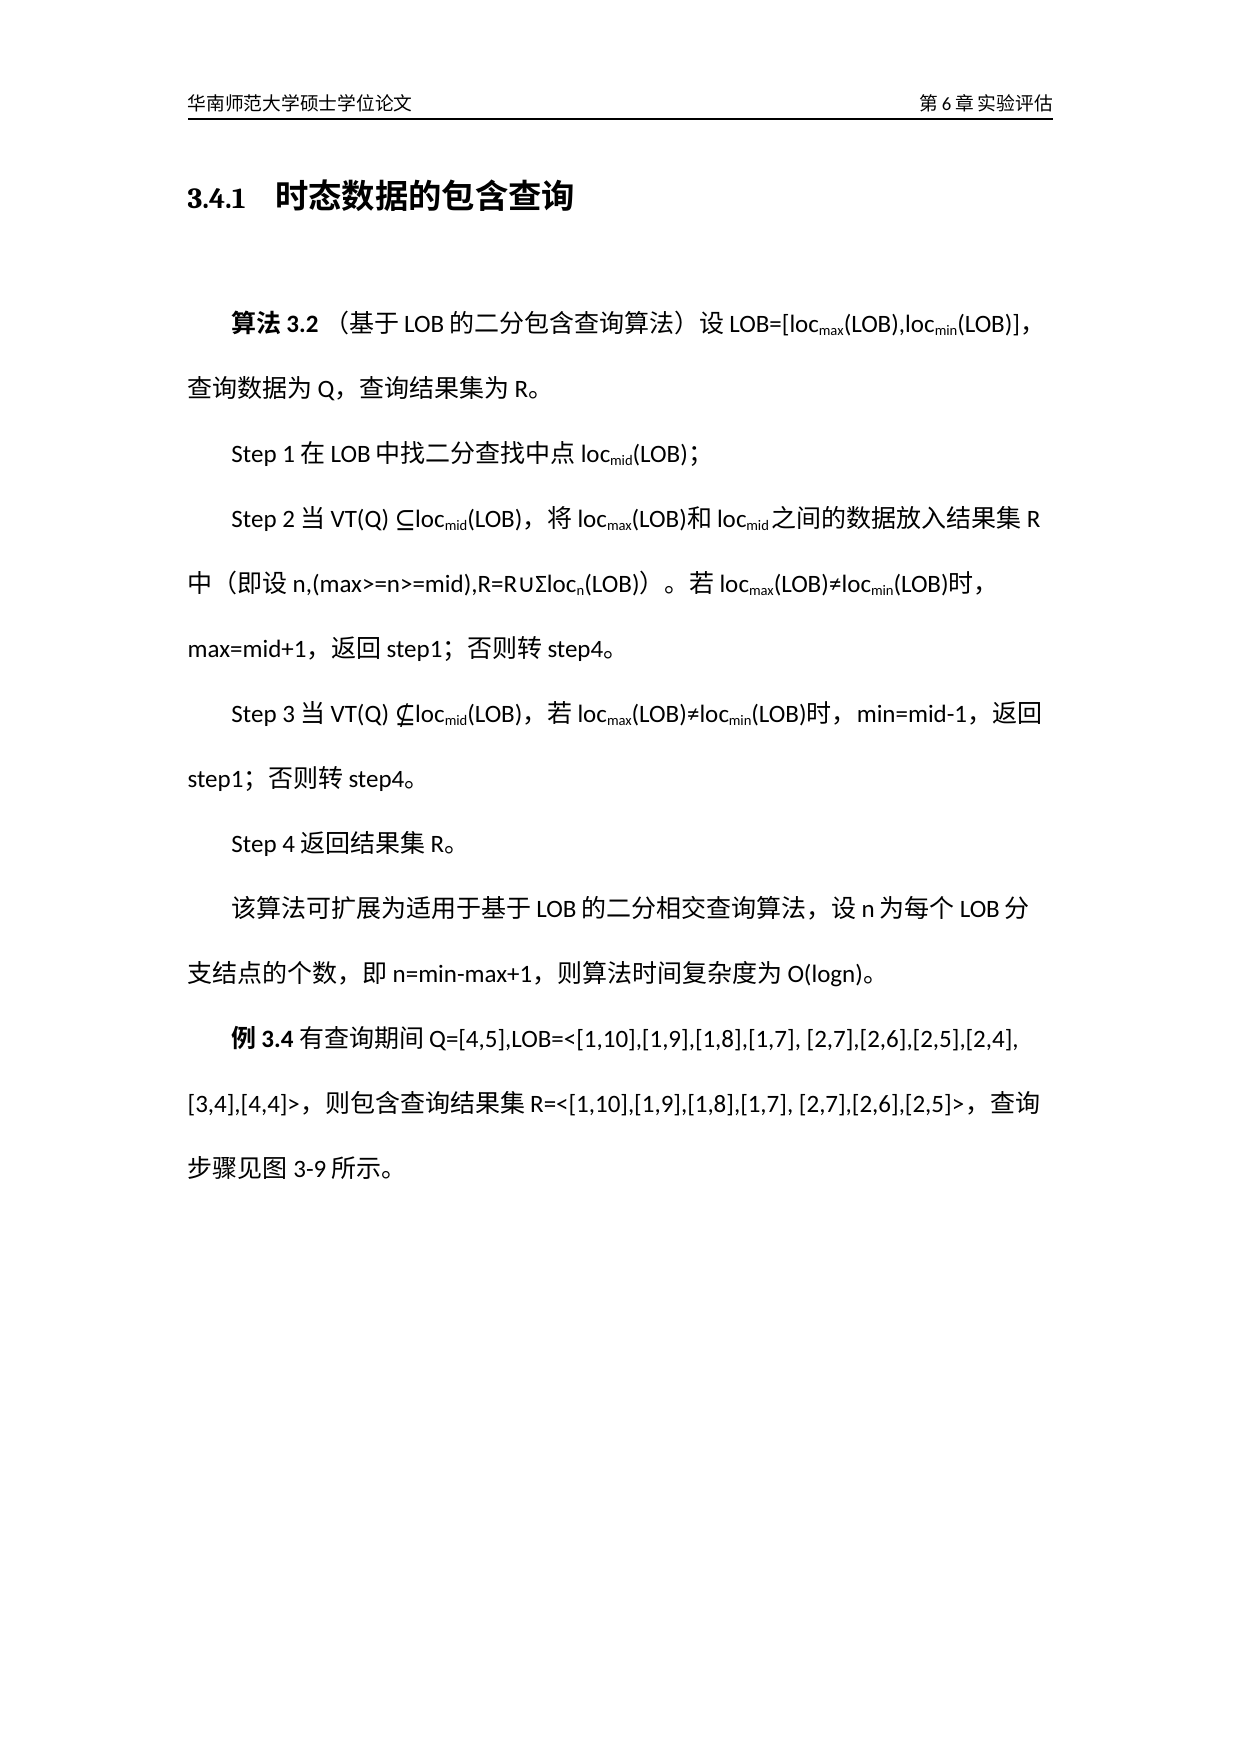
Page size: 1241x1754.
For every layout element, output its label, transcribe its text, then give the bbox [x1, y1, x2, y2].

text 该算法可扩展为适用于基于LOB的二分相交查询算法，设n为每个LOB分支结点的个数，即n=min-max+1，则算法时间复杂度为O(logn)。 [187, 874, 1053, 1004]
text Step 1 在LOB中找二分查找中点locmid(LOB)； [187, 419, 1053, 484]
text Step 3 当VT(Q) ⊈locmid(LOB)，若locmax(LOB)≠locmin(LOB)时，min=mid-1，返回step1；否则转step4。 [187, 679, 1053, 809]
subtitle 时态数据的包含查询 [187, 162, 1053, 227]
text Step 2 当VT(Q) ⊆locmid(LOB)，将locmax(LOB)和locmid之间的数据放入结果集R中（即设n,(max>=n>=mid),R=R∪Σlocn(LOB)）。若locmax(LOB)≠locmin(LOB)时，max=mid+1，返回step1；否则转step4。 [187, 484, 1053, 679]
text 算法3.2 （基于LOB的二分包含查询算法）设LOB=[locmax(LOB),locmin(LOB)]，查询数据为Q，查询结果集为R。 [187, 289, 1053, 419]
text Step 4 返回结果集R。 [187, 809, 1053, 874]
